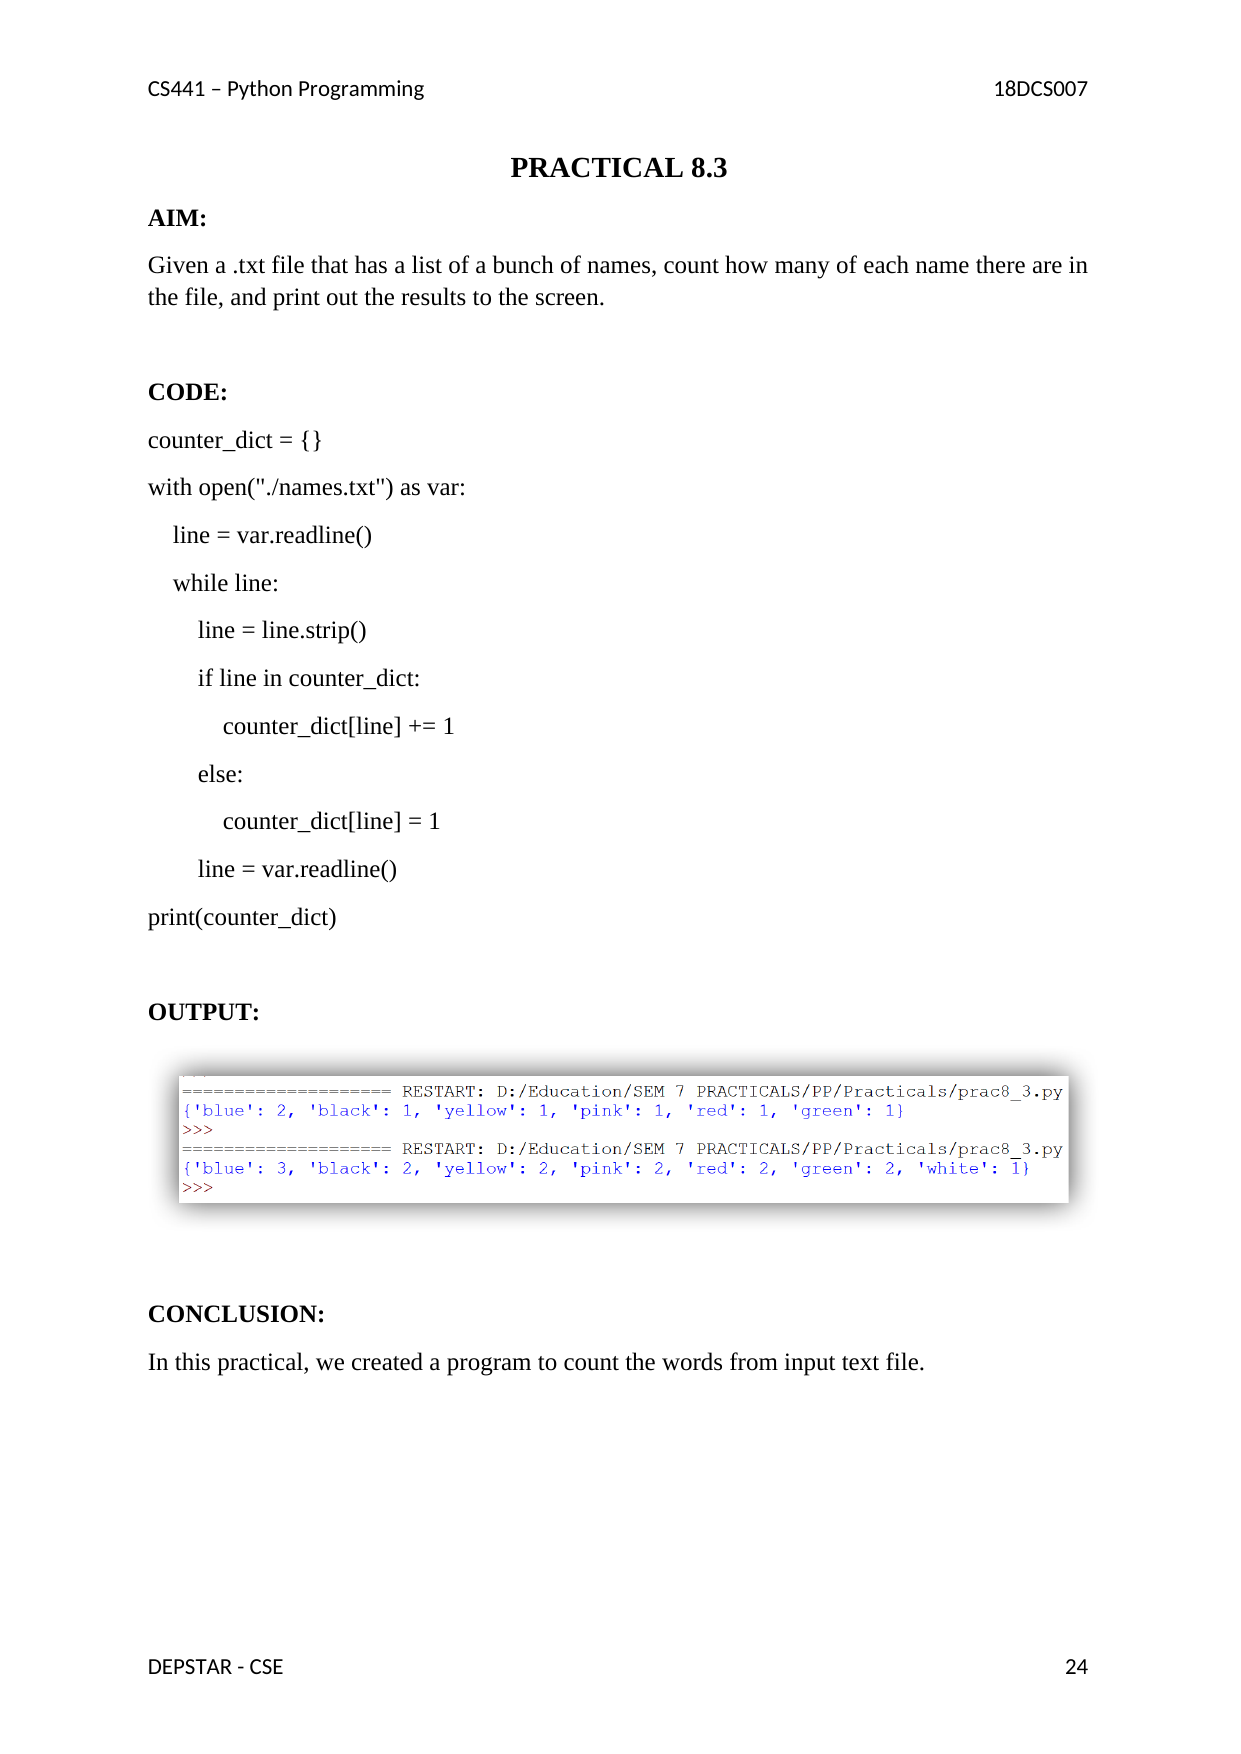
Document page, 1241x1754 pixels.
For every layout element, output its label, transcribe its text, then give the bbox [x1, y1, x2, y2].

text CONCLUSION: [148, 1299, 1090, 1328]
text counter_dict = {} [148, 425, 1090, 453]
text In this practical, we created a program to count the words from input text file. [148, 1347, 1090, 1376]
text print(counter_dict) [148, 902, 1090, 931]
text with open("./names.txt") as var: [148, 472, 1090, 501]
text line = var.readline() [148, 520, 1090, 549]
text while line: [148, 568, 1090, 597]
text line = line.strip() [148, 616, 1090, 644]
text counter_dict[line] = 1 [148, 806, 1090, 835]
text OUTPUT: [148, 997, 1090, 1026]
text CODE: [148, 377, 1090, 406]
text PRACTICAL 8.3 [148, 150, 1090, 183]
picture [178, 1076, 1069, 1203]
text else: [148, 759, 1090, 787]
text line = var.readline() [148, 854, 1090, 883]
text counter_dict[line] += 1 [148, 711, 1090, 740]
text AIM: [148, 203, 1090, 232]
text if line in counter_dict: [148, 663, 1090, 692]
text Given a .txt file that has a list of a bunch of names, count how many of each name there are in the file, and print out the results to the screen. [148, 251, 1090, 310]
